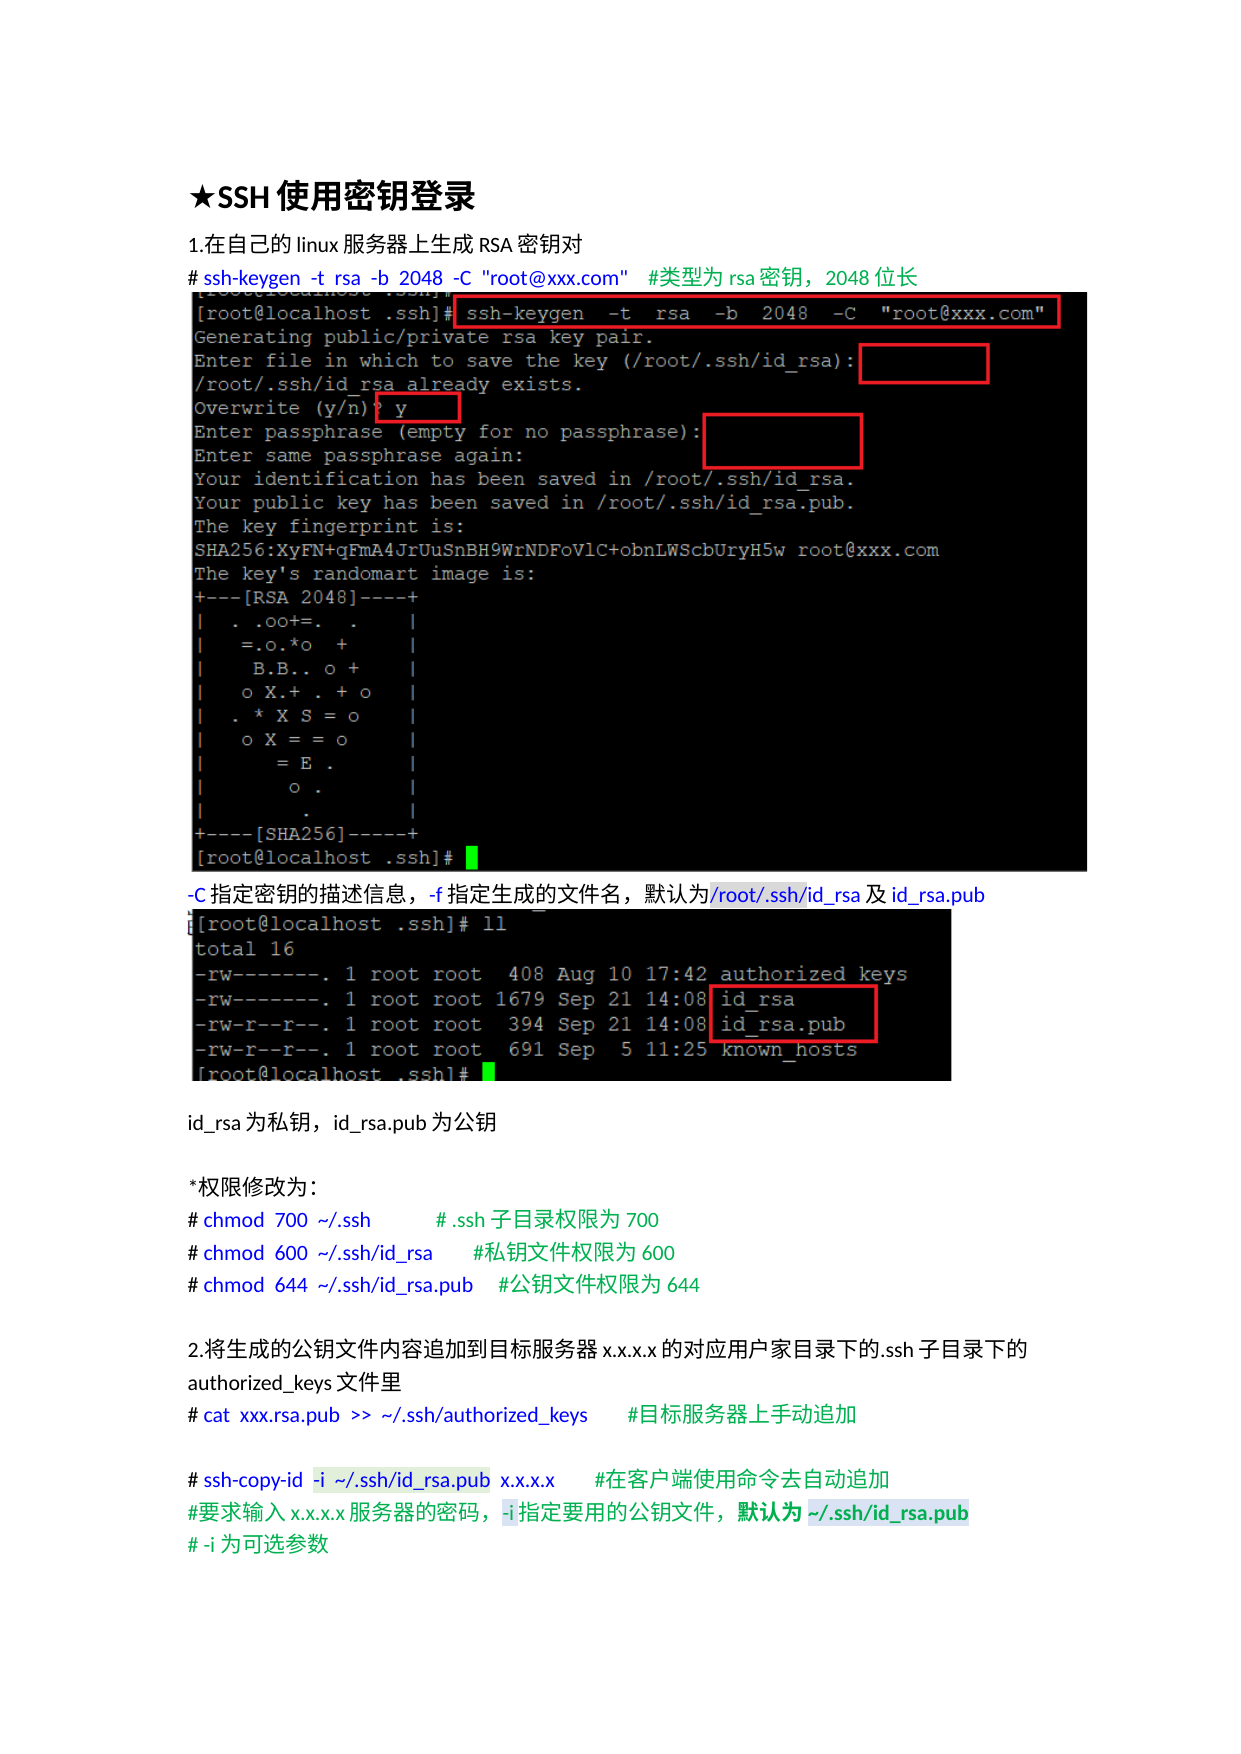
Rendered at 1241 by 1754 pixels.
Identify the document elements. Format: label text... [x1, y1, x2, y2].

text # -i 为可选参数 [187, 1527, 1053, 1559]
text 2.将生成的公钥文件内容追加到目标服务器x.x.x.x的对应用户家目录下的.ssh子目录下的 [187, 1332, 1053, 1364]
text 1.在自己的linux服务器上生成RSA密钥对 [187, 227, 1053, 259]
text ★SSH使用密钥登录 [187, 162, 1053, 227]
text id_rsa为私钥，id_rsa.pub为公钥 [187, 1104, 1053, 1137]
text # chmod 700 ~/.ssh # .ssh子目录权限为700 [187, 1202, 1053, 1234]
text # ssh-keygen -t rsa -b 2048 -C "root@xxx.com" #类型为rsa密钥，2048位长 [187, 259, 1053, 292]
text # cat xxx.rsa.pub >> ~/.ssh/authorized_keys #目标服务器上手动追加 [187, 1397, 1053, 1429]
text *权限修改为： [187, 1169, 1053, 1202]
text # ssh-copy-id -i ~/.ssh/id_rsa.pub x.x.x.x #在客户端使用命令去自动追加 [187, 1462, 1053, 1494]
text #要求输入x.x.x.x服务器的密码，-i指定要用的公钥文件，默认为 ~/.ssh/id_rsa.pub [187, 1494, 1053, 1527]
picture [187, 292, 1088, 872]
text authorized_keys文件里 [187, 1364, 1053, 1397]
text -C指定密钥的描述信息，-f 指定生成的文件名，默认为/root/.ssh/id_rsa及id_rsa.pub [187, 877, 1053, 909]
text # chmod 644 ~/.ssh/id_rsa.pub #公钥文件权限为644 [187, 1267, 1053, 1299]
text # chmod 600 ~/.ssh/id_rsa #私钥文件权限为600 [187, 1234, 1053, 1267]
picture [187, 909, 952, 1081]
